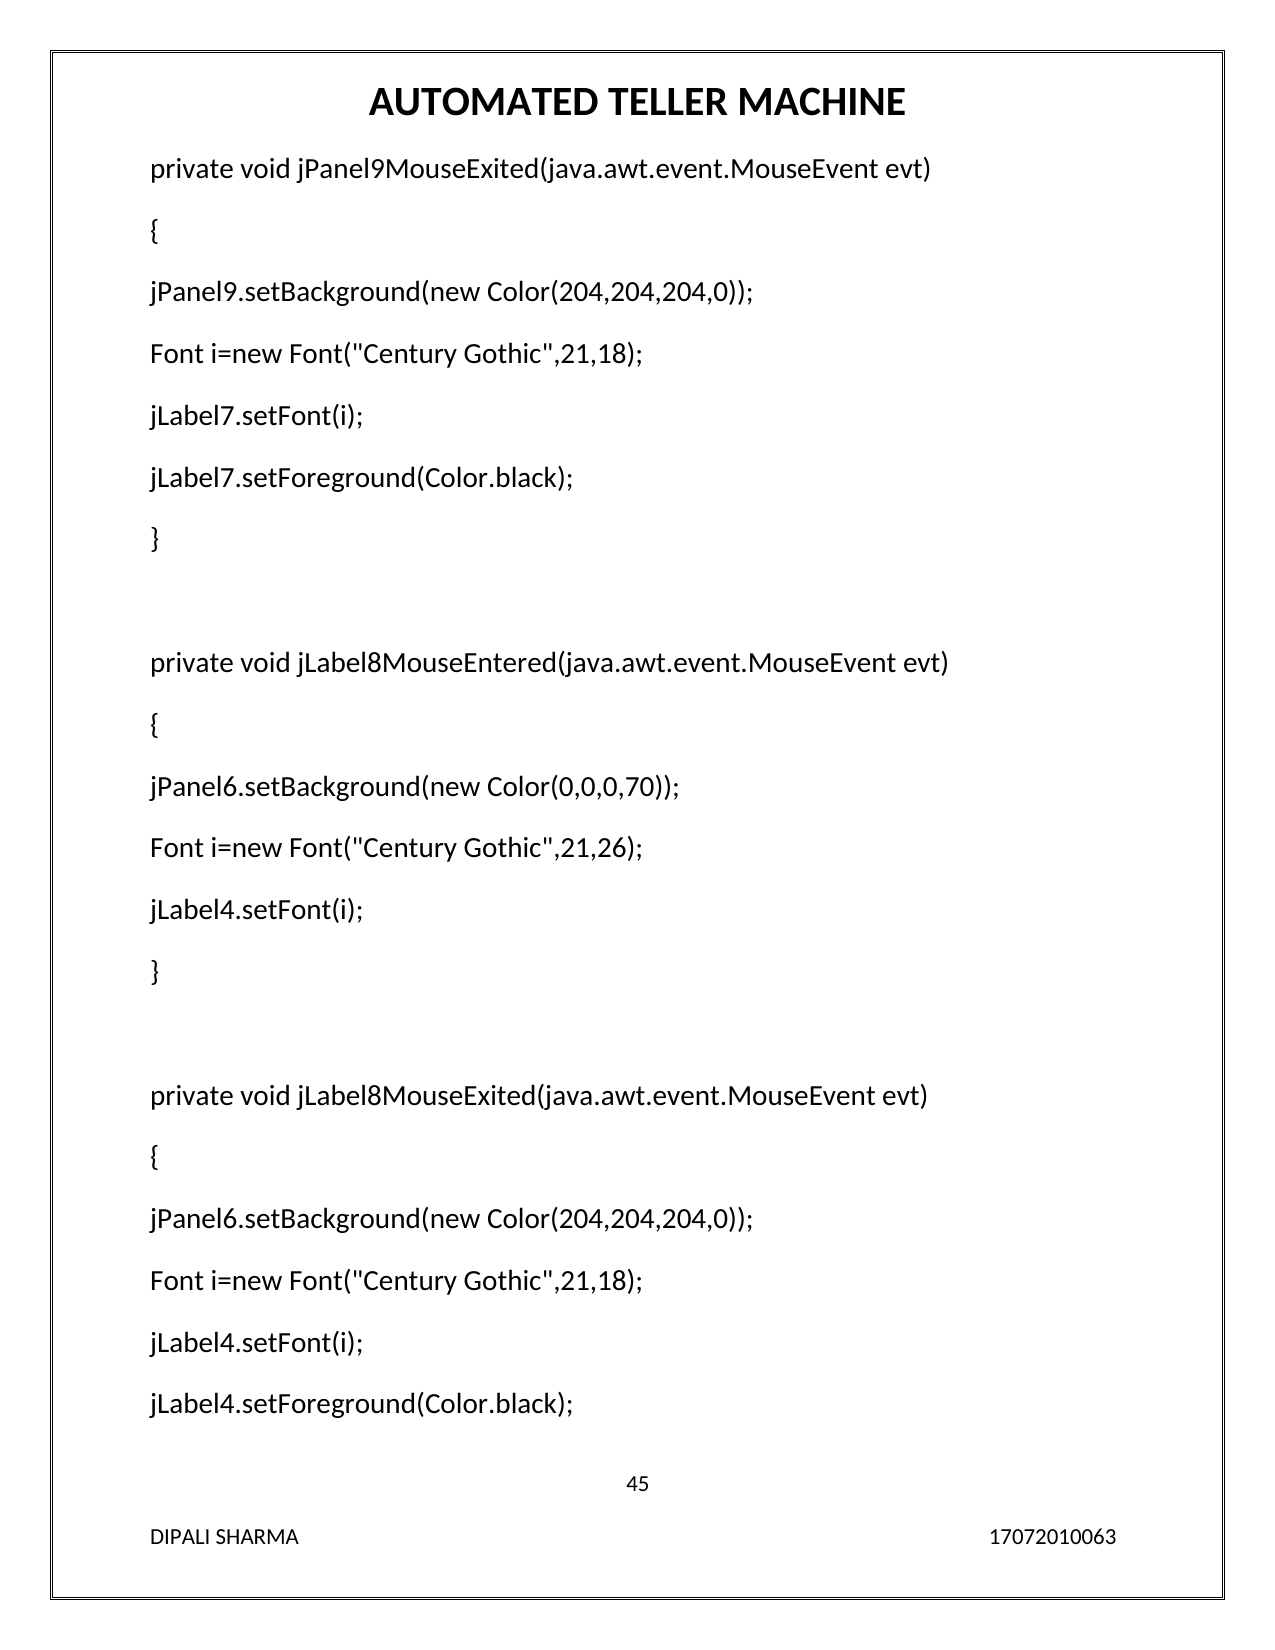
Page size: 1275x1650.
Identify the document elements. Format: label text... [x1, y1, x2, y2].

text jLabel4.setFont(i); [150, 1324, 1125, 1359]
text } [150, 953, 1125, 989]
text jLabel7.setForeground(Color.black); [150, 459, 1125, 494]
text private void jLabel8MouseExited(java.awt.event.MouseEvent evt) [150, 1077, 1125, 1112]
text private void jPanel9MouseExited(java.awt.event.MouseEvent evt) [150, 150, 1125, 186]
text Font i=new Font("Century Gothic",21,26); [150, 829, 1125, 865]
text } [150, 521, 1125, 556]
text { [150, 212, 1125, 247]
text jPanel6.setBackground(new Color(0,0,0,70)); [150, 768, 1125, 803]
text { [150, 706, 1125, 742]
text jPanel9.setBackground(new Color(204,204,204,0)); [150, 273, 1125, 309]
text jLabel4.setFont(i); [150, 891, 1125, 927]
text Font i=new Font("Century Gothic",21,18); [150, 1262, 1125, 1297]
text private void jLabel8MouseEntered(java.awt.event.MouseEvent evt) [150, 644, 1125, 680]
text jLabel7.setFont(i); [150, 397, 1125, 433]
text Font i=new Font("Century Gothic",21,18); [150, 335, 1125, 371]
text jLabel4.setForeground(Color.black); [150, 1385, 1125, 1421]
text jPanel6.setBackground(new Color(204,204,204,0)); [150, 1200, 1125, 1236]
text { [150, 1138, 1125, 1174]
